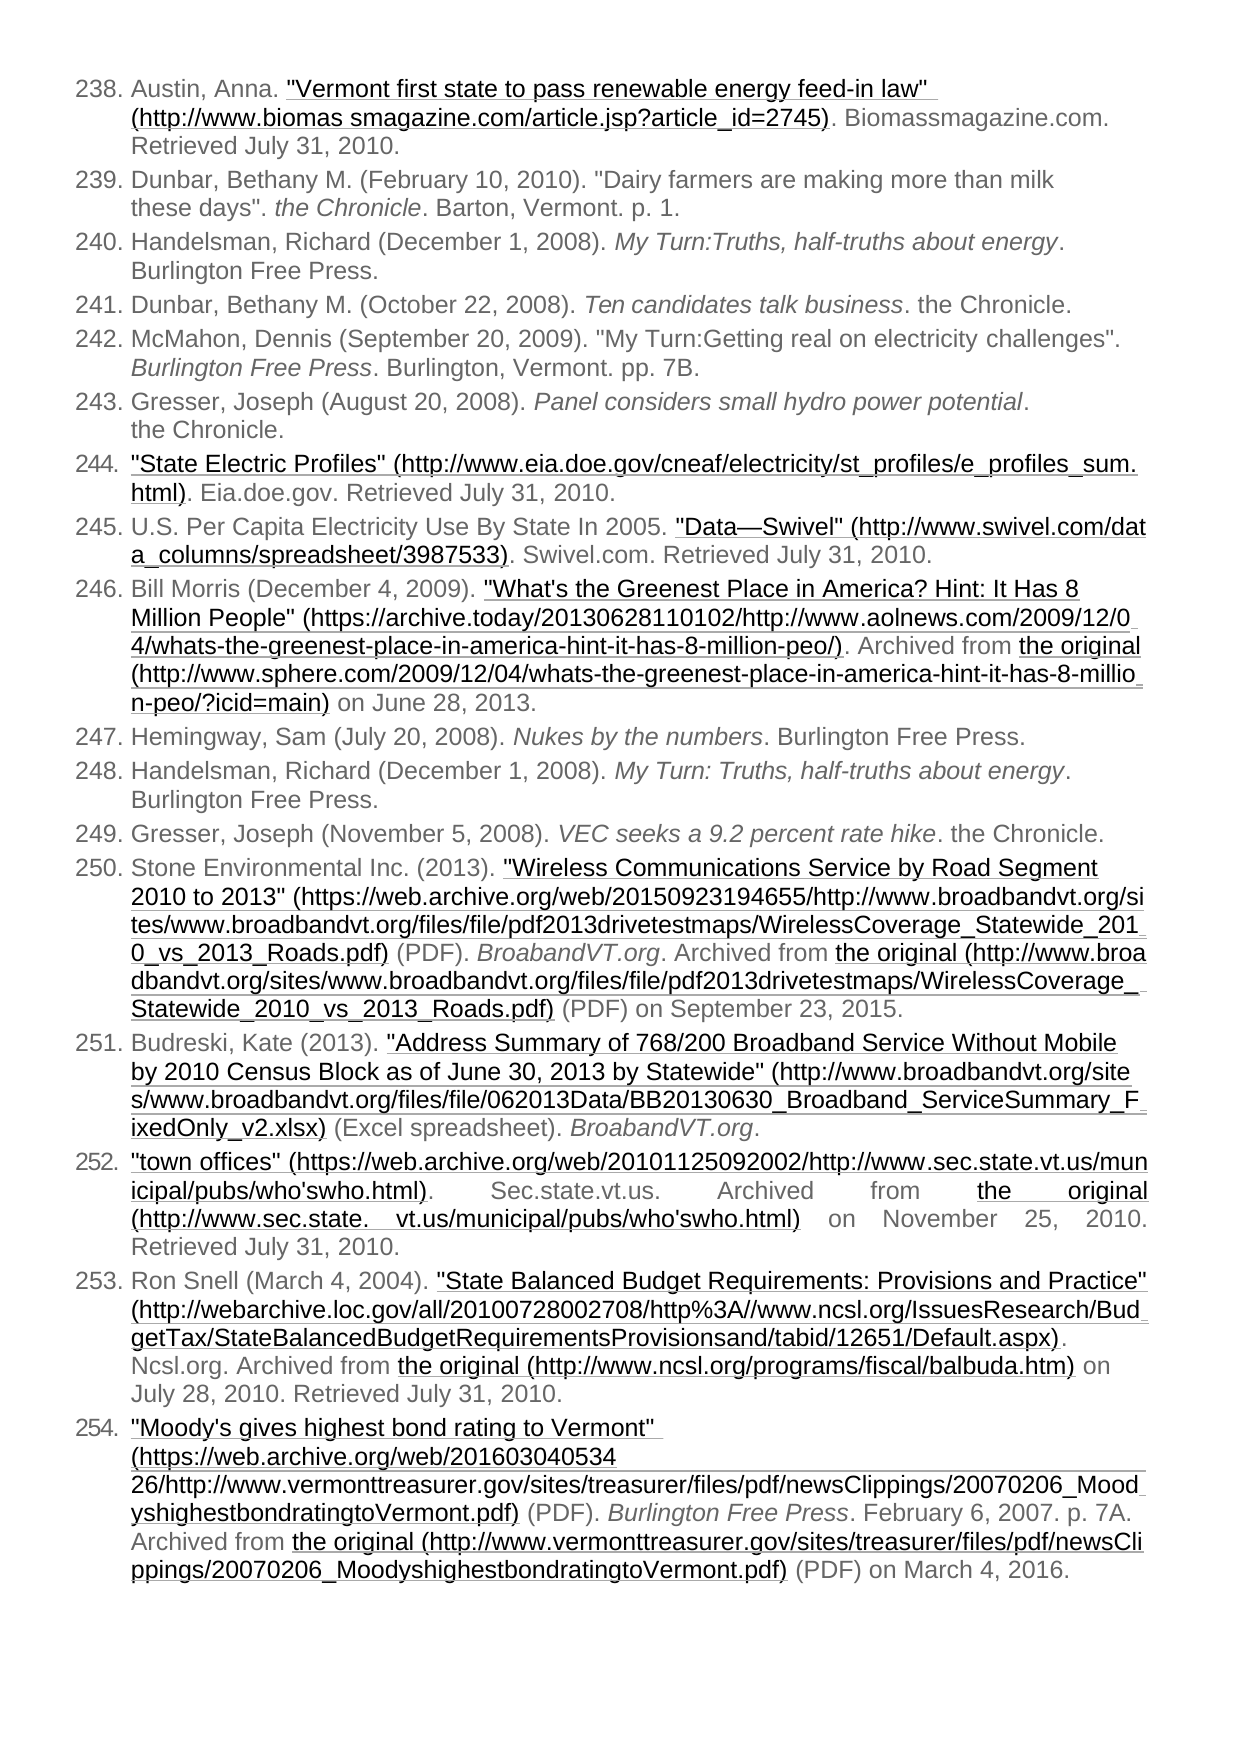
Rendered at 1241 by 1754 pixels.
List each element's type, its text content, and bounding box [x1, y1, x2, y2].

list U.S. Per Capita Electricity Use By State In 2005. "Data—Swivel" (http://www.swivel.com/dat a_columns/spreadsheet/3987533). Swivel.com. Retrieved July 31, 2010. [75, 513, 1146, 569]
list Gresser, Joseph (November 5, 2008). VEC seeks a 9.2 percent rate hike. the Chronicle. [75, 819, 1178, 848]
text Burlington Free Press. Burlington, Vermont. pp. 7B. [131, 353, 1178, 382]
list Dunbar, Bethany M. (February 10, 2010). "Dairy farmers are making more than milk these days". the Chronicle. Barton, Vermont. p. 1. [75, 166, 1123, 222]
list Handelsman, Richard (December 1, 2008). My Turn: Truths, half-truths about energy. Burlington Free Press. [75, 757, 1073, 813]
list Austin, Anna. "Vermont first state to pass renewable energy feed-in law" (http://www.biomas smagazine.com/article.jsp?article_id=2745). Biomassmagazine.com. Retrieved July 31, 2010. [75, 75, 1146, 160]
list "State Electric Profiles" (http://www.eia.doe.gov/cneaf/electricity/st_profiles/e_profiles_sum. html). Eia.doe.gov. Retrieved July 31, 2010. [75, 450, 1138, 507]
list Stone Environmental Inc. (2013). "Wireless Communications Service by Road Segment 2010 to 2013" (https://web.archive.org/web/20150923194655/http://www.broadbandvt.org/si tes/www.broadbandvt.org/files/file/pdf2013drivetestmaps/WirelessCoverage_Statewide_201 0_vs_2013_Roads.pdf) (PDF). BroabandVT.org. Archived from the original (http://www.broa dbandvt.org/sites/www.broadbandvt.org/files/file/pdf2013drivetestmaps/WirelessCoverage_ Statewide_2010_vs_2013_Roads.pdf) (PDF) on September 23, 2015. [75, 854, 1148, 1023]
list Ron Snell (March 4, 2004). "State Balanced Budget Requirements: Provisions and Practice" (http://webarchive.loc.gov/all/20100728002708/http%3A//www.ncsl.org/IssuesResearch/Bud getTax/StateBalancedBudgetRequirementsProvisionsand/tabid/12651/Default.aspx). Ncsl.org. Archived from the original (http://www.ncsl.org/programs/fiscal/balbuda.htm) on July 28, 2010. Retrieved July 31, 2010. [75, 1267, 1149, 1408]
list "Moody's gives highest bond rating to Vermont" (https://web.archive.org/web/201603040534 26/http://www.vermonttreasurer.gov/sites/treasurer/files/pdf/newsClippings/20070206_Mood yshighestbondratingtoVermont.pdf) (PDF). Burlington Free Press. February 6, 2007. p. 7A. Archived from the original (http://www.vermonttreasurer.gov/sites/treasurer/files/pdf/newsCli ppings/20070206_MoodyshighestbondratingtoVermont.pdf) (PDF) on March 4, 2016. [75, 1414, 1148, 1583]
list Dunbar, Bethany M. (October 22, 2008). Ten candidates talk business. the Chronicle. [75, 290, 1178, 319]
list Bill Morris (December 4, 2009). "What's the Greenest Place in America? Hint: It Has 8 Million People" (https://archive.today/20130628110102/http://www.aolnews.com/2009/12/0 4/whats-the-greenest-place-in-america-hint-it-has-8-million-peo/). Archived from the original (http://www.sphere.com/2009/12/04/whats-the-greenest-place-in-america-hint-it-has-8-millio n-peo/?icid=main) on June 28, 2013. [75, 575, 1145, 716]
list Handelsman, Richard (December 1, 2008). My Turn:Truths, half-truths about energy. Burlington Free Press. [75, 228, 1066, 285]
list "town offices" (https://web.archive.org/web/20101125092002/http://www.sec.state.vt.us/mun icipal/pubs/who'swho.html). Sec.state.vt.us. Archived from the original (http://www.sec.state. vt.us/municipal/pubs/who'swho.html) on November 25, 2010. Retrieved July 31, 2010. [75, 1148, 1148, 1261]
list Budreski, Kate (2013). "Address Summary of 768/200 Broadband Service Without Mobile by 2010 Census Block as of June 30, 2013 by Statewide" (http://www.broadbandvt.org/site s/www.broadbandvt.org/files/file/062013Data/BB20130630_Broadband_ServiceSummary_F ixedOnly_v2.xlsx) (Excel spreadsheet). BroabandVT.org. [75, 1029, 1148, 1142]
list McMahon, Dennis (September 20, 2009). "My Turn:Getting real on electricity challenges". [75, 325, 1178, 353]
list Hemingway, Sam (July 20, 2008). Nukes by the numbers. Burlington Free Press. [75, 722, 1178, 751]
list Gresser, Joseph (August 20, 2008). Panel considers small hydro power potential. the Chronicle. [75, 388, 1071, 444]
